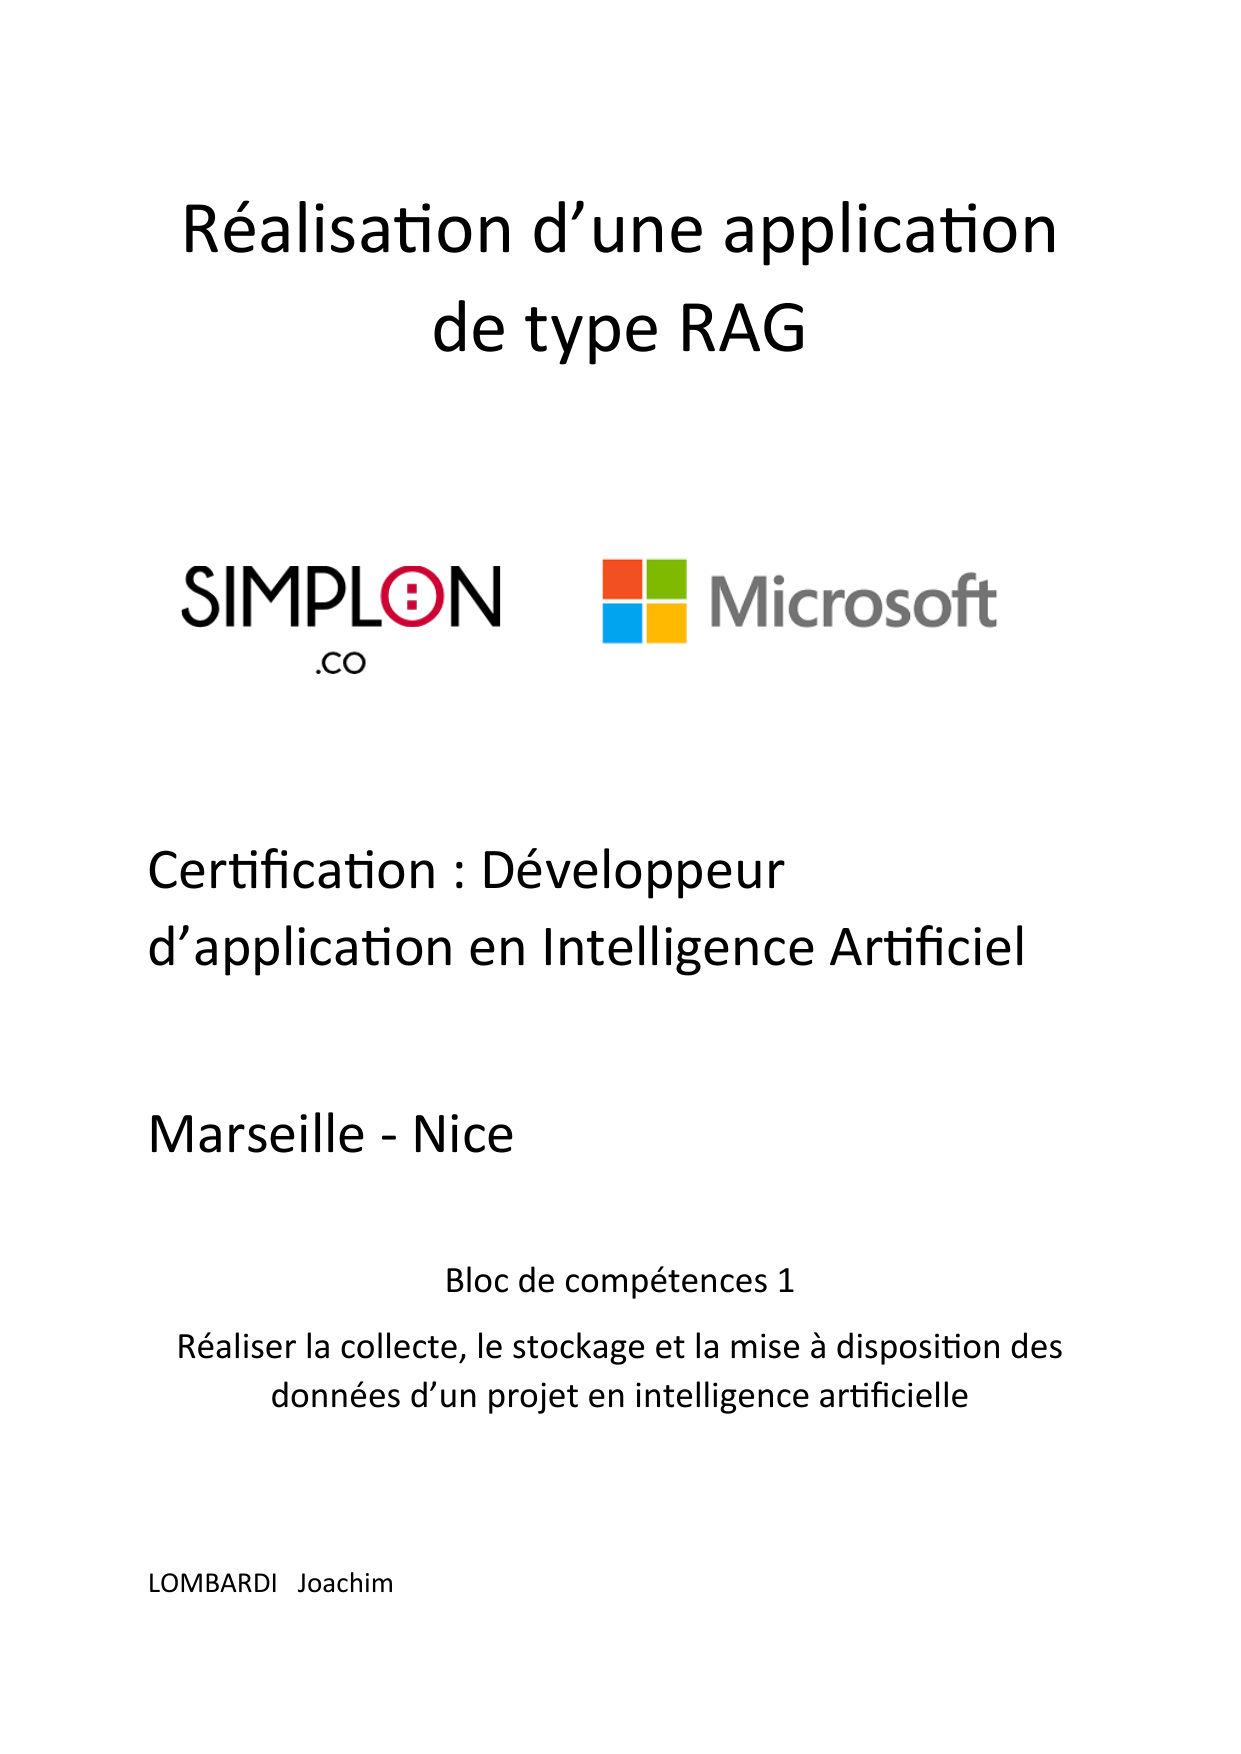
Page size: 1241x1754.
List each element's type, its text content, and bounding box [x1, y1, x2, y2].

text Certification : Développeur d’application en Intelligence Artificiel [148, 832, 1093, 980]
text Bloc de compétences 1 [148, 1256, 1093, 1301]
picture [602, 509, 1051, 674]
text Marseille - Nice [148, 1096, 1093, 1167]
text Réaliser la collecte, le stockage et la mise à disposition des données d’un projet en intelligence artificielle [148, 1322, 1093, 1417]
picture [181, 566, 501, 674]
text LOMBARDI Joachim [148, 1564, 1093, 1600]
text Réalisation d’une application de type RAG [148, 180, 1093, 370]
